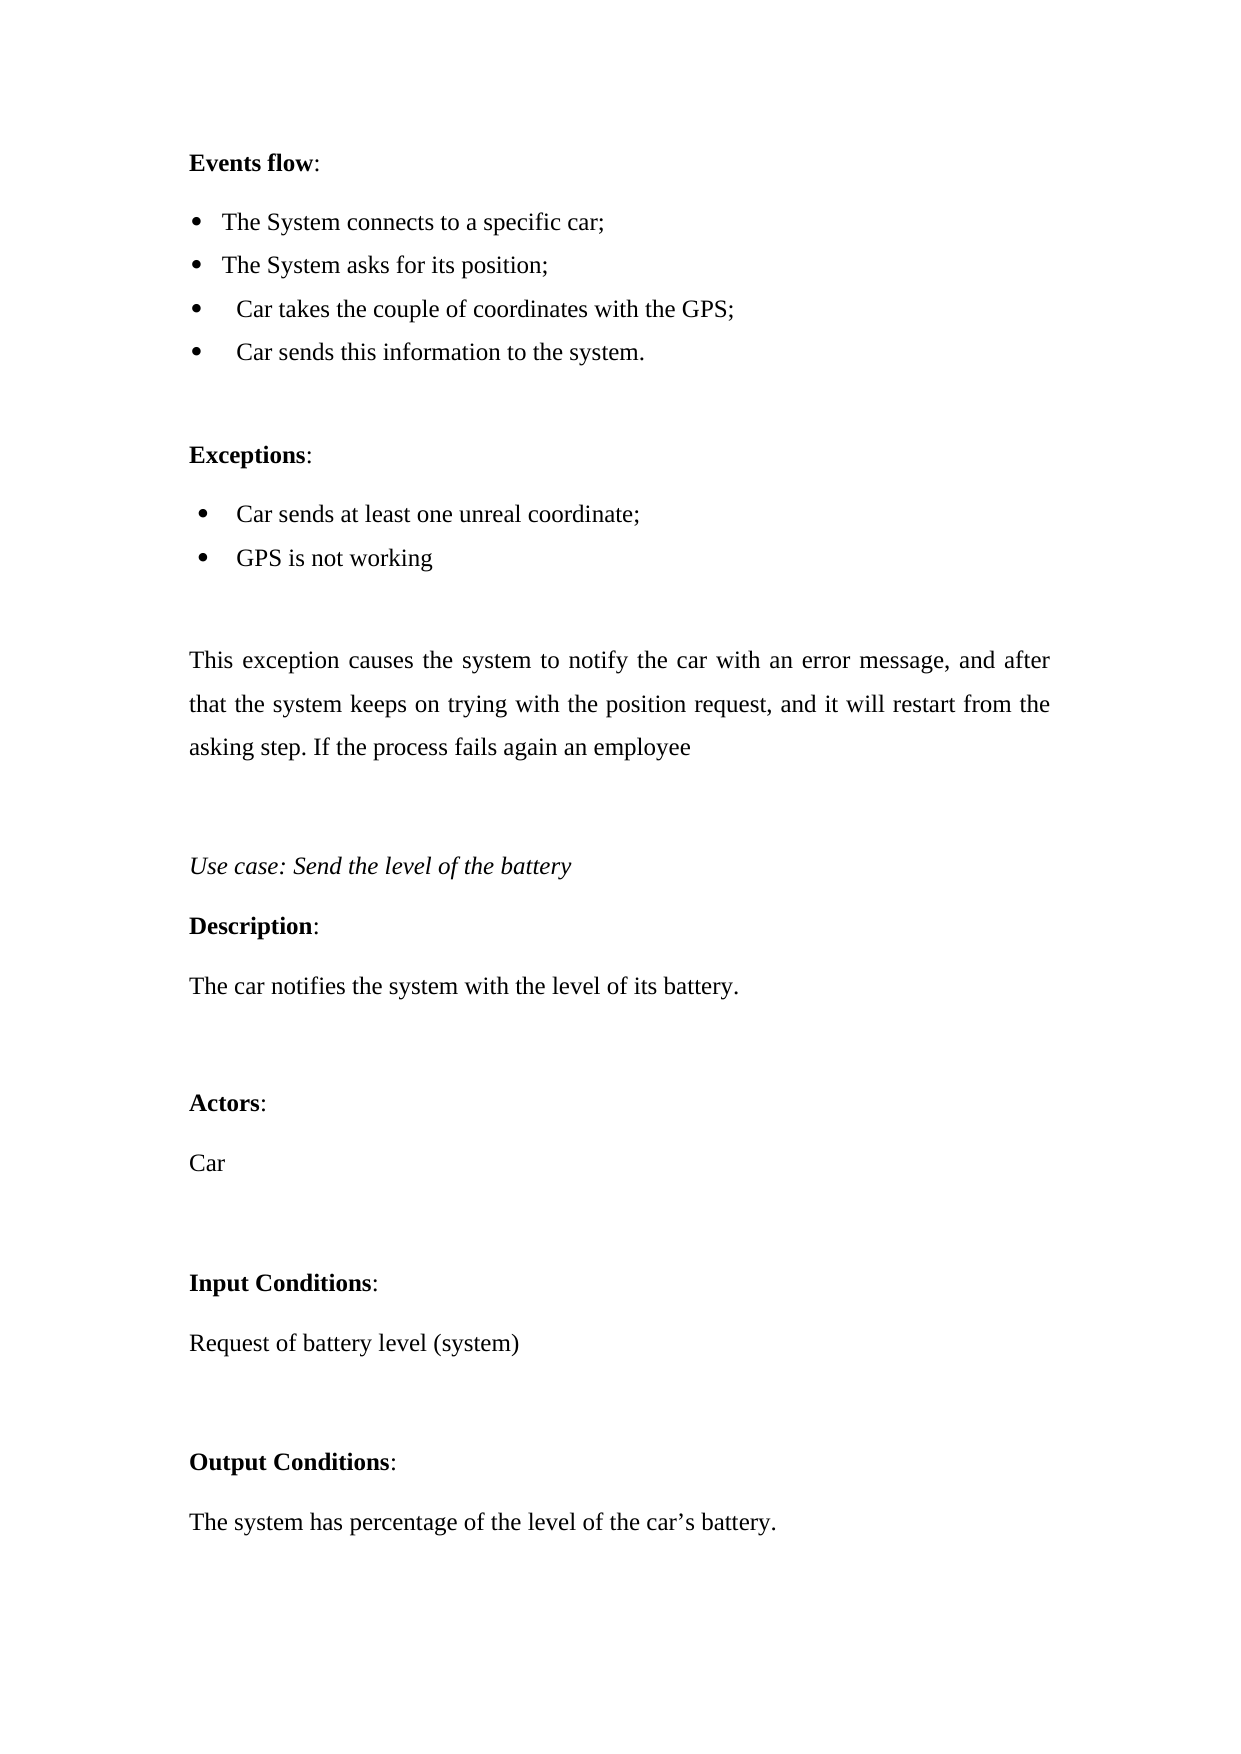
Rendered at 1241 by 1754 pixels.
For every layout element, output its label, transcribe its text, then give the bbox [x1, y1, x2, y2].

text This exception causes the system to notify the car with an error message, and after that the system keeps on trying with the position request, and it will restart from the asking step. If the process fails again an employee [189, 646, 1051, 761]
text Request of battery level (system) [189, 1328, 1051, 1356]
text The system has percentage of the level of the car’s battery. [189, 1507, 1051, 1536]
list GPS is not working [199, 543, 1051, 571]
list The System connects to a specific car; [192, 207, 1051, 236]
text Exceptions: [189, 440, 1051, 468]
list The System asks for its position; [192, 251, 1051, 279]
text Description: [189, 911, 1051, 940]
text Input Conditions: [189, 1268, 1051, 1297]
text Use case: Send the level of the battery [189, 851, 1051, 880]
text Actors: [189, 1088, 1051, 1117]
text Events flow: [189, 148, 1051, 176]
text Car [189, 1148, 1051, 1177]
list Car sends this information to the system. [192, 337, 1051, 366]
list Car sends at least one unreal coordinate; [199, 499, 1051, 528]
text The car notifies the system with the level of its battery. [189, 971, 1051, 1000]
text Output Conditions: [189, 1447, 1051, 1476]
list Car takes the couple of coordinates with the GPS; [192, 294, 1051, 322]
